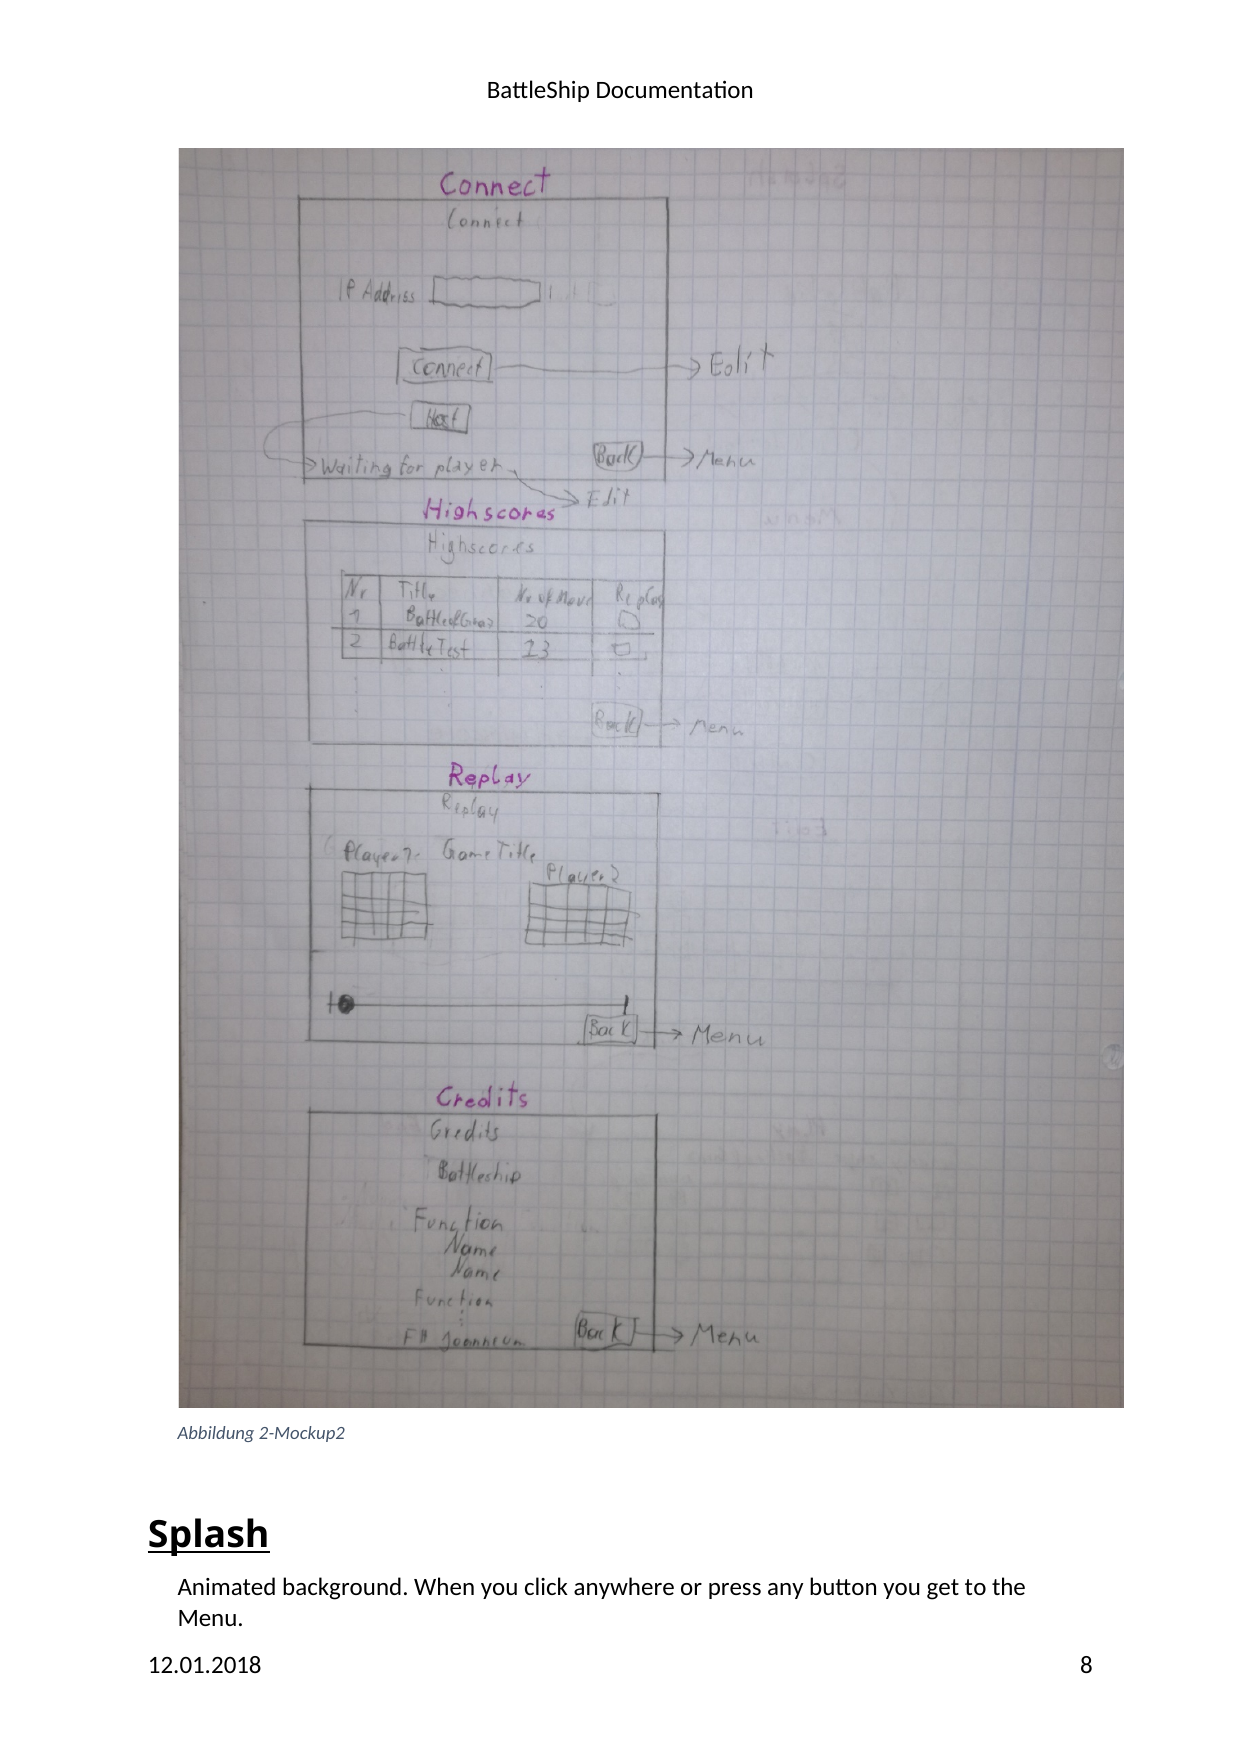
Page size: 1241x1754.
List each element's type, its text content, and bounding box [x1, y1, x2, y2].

picture [180, 149, 1124, 1407]
text Abbildung 2-Mockup2 [177, 1421, 1093, 1444]
subtitle Splash [148, 1508, 1093, 1559]
text Animated background. When you click anywhere or press any button you get to the Menu. [177, 1571, 1093, 1632]
